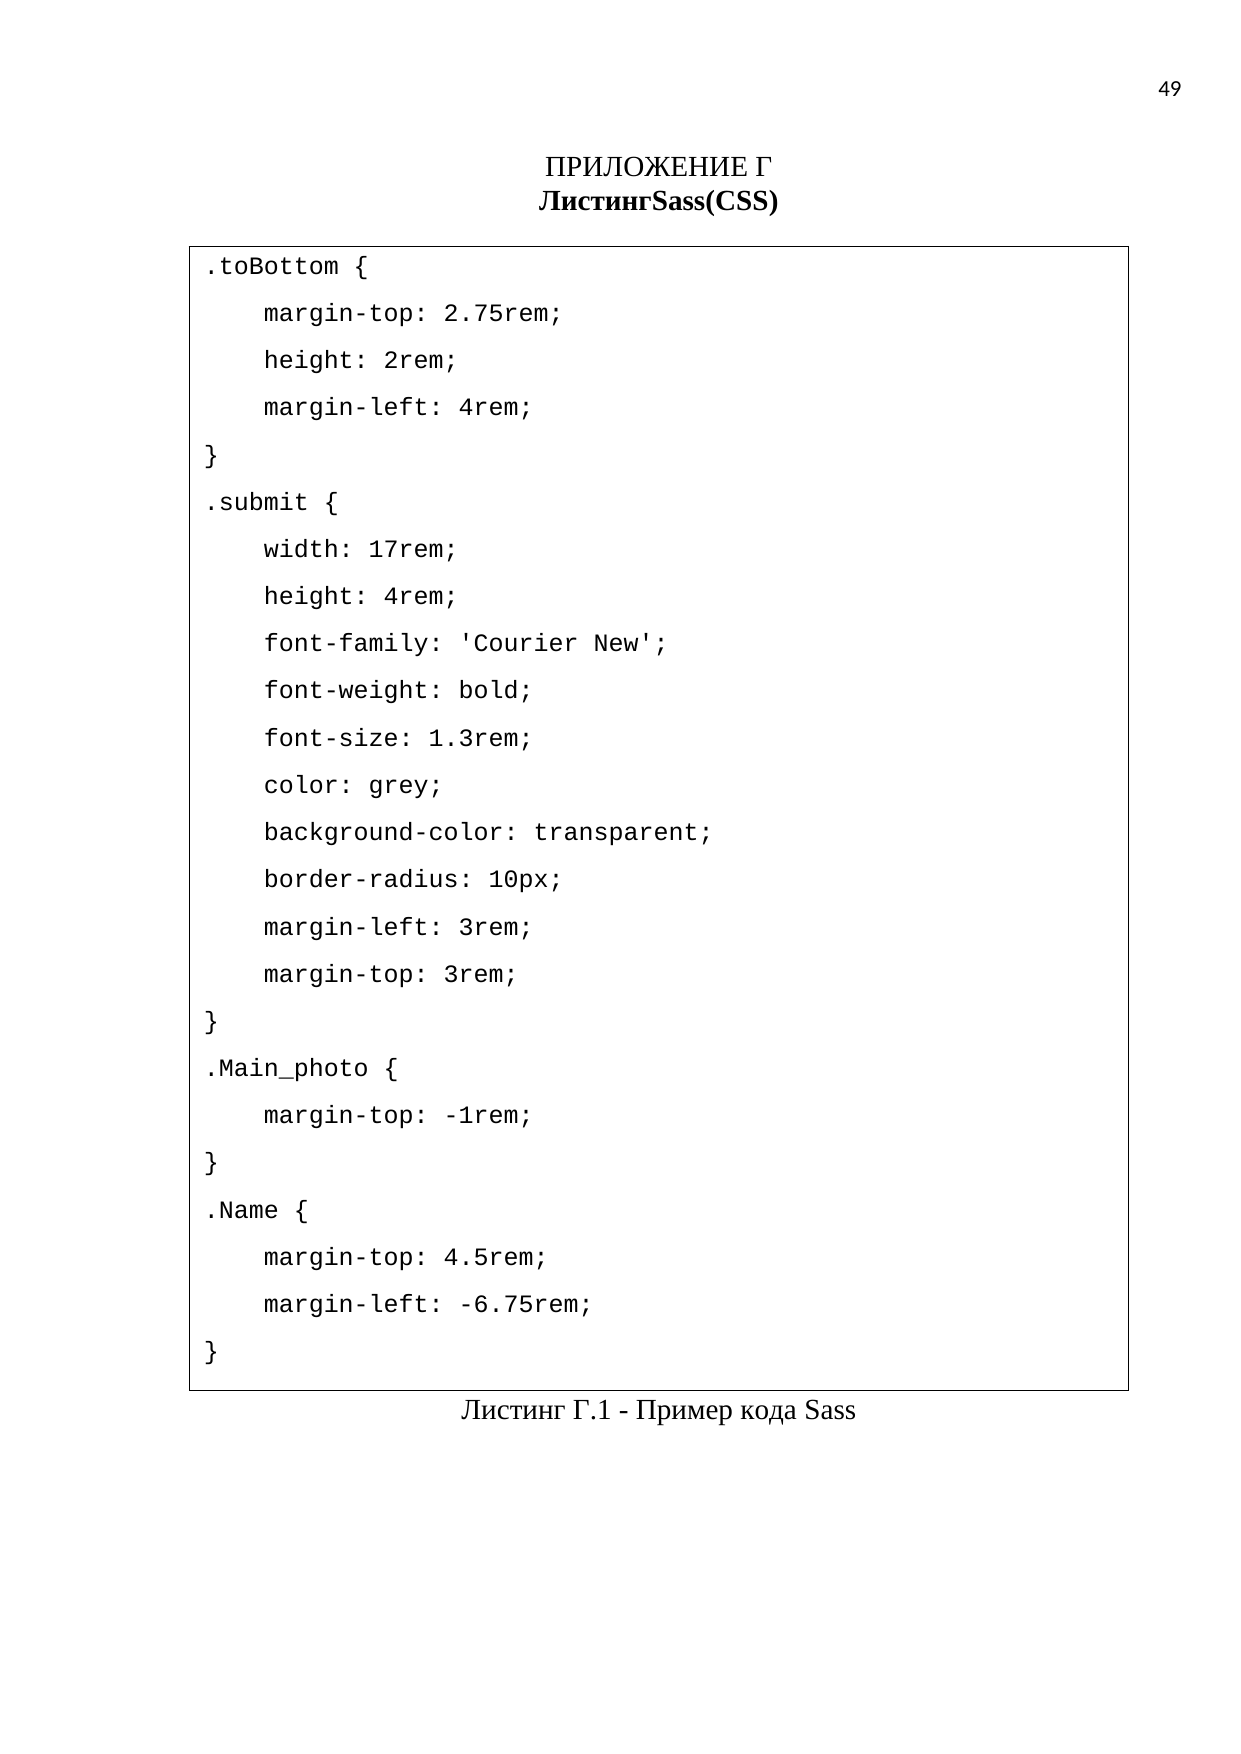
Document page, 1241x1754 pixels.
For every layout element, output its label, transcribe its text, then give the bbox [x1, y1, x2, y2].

text Листинг Г.1 - Пример кода Sass [136, 1392, 1181, 1426]
text ЛистингSass(CSS) [62, 183, 1181, 217]
text ПРИЛОЖЕНИЕ Г [62, 149, 1181, 183]
